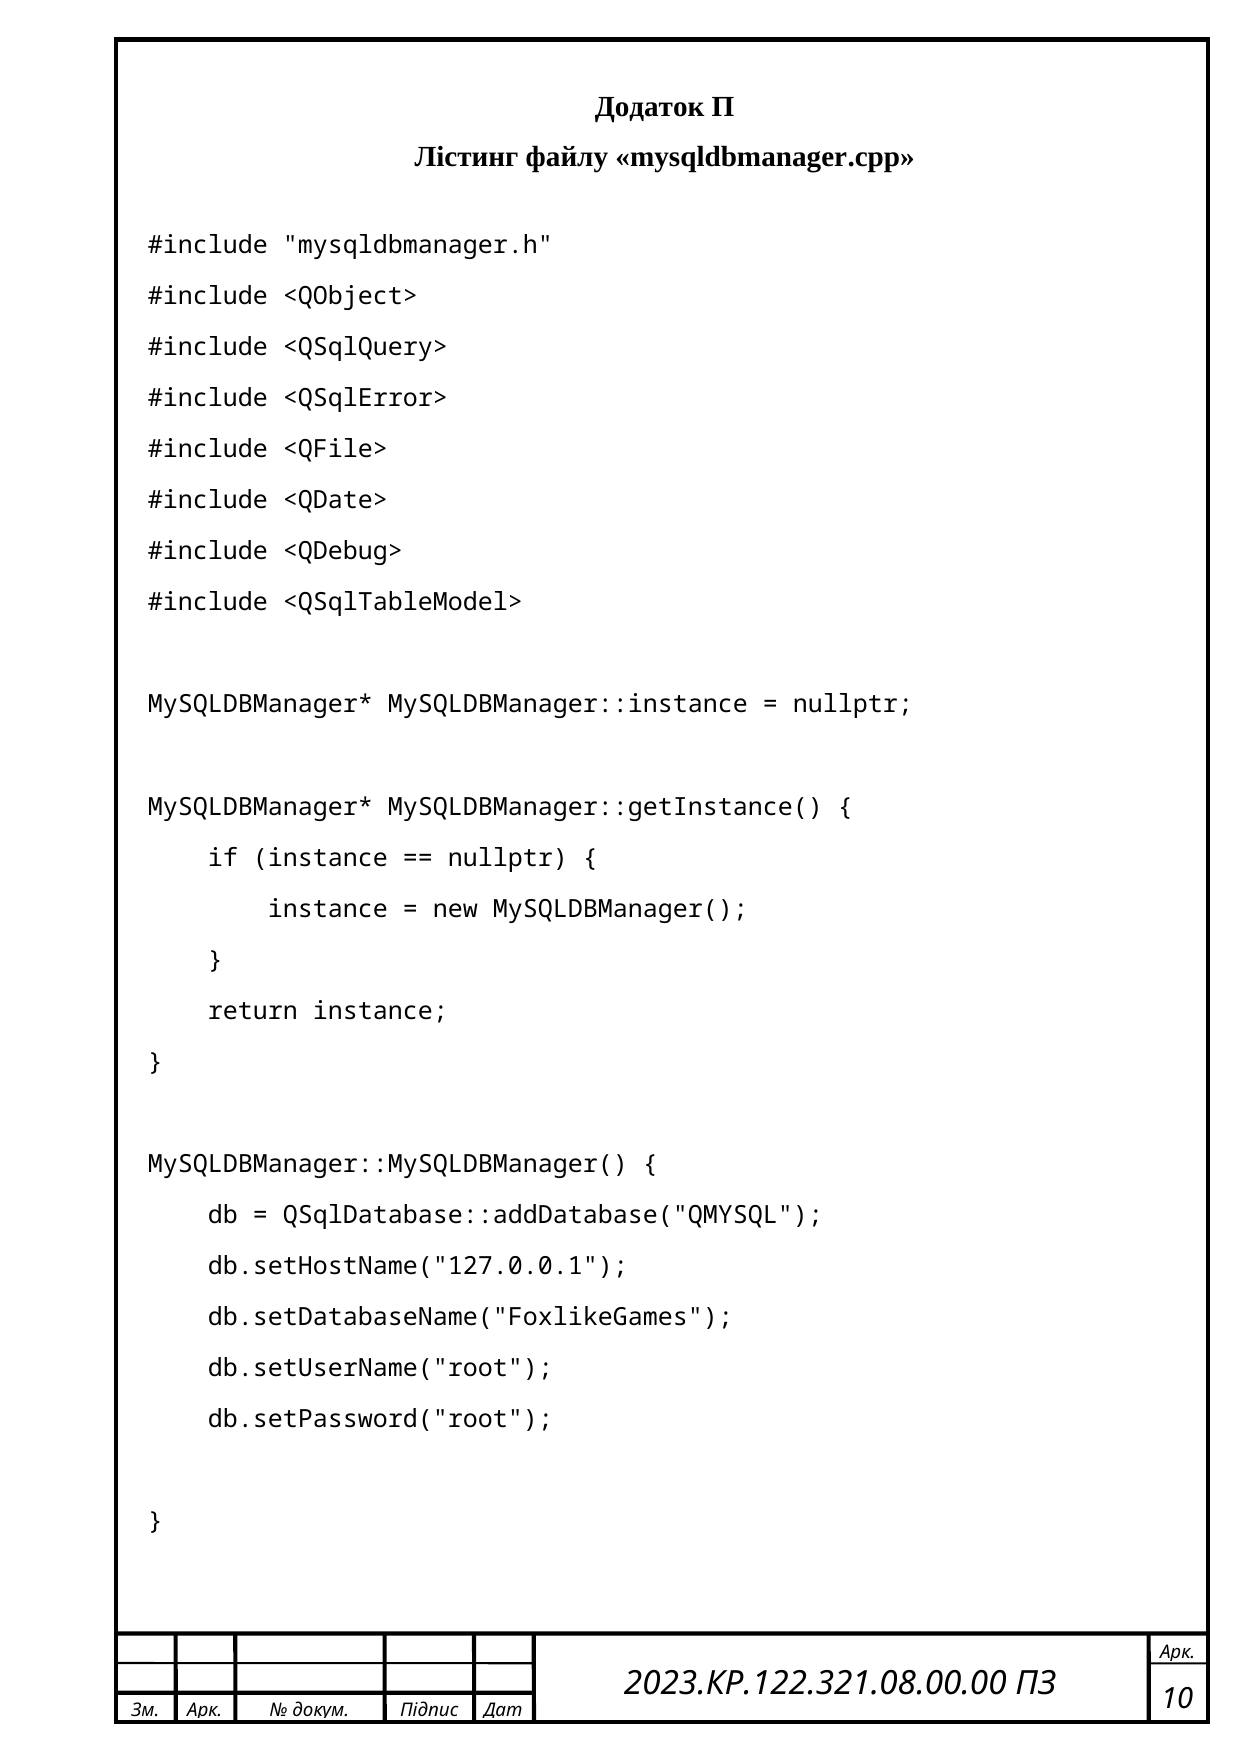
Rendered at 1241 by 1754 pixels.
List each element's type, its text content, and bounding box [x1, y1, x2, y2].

text #include <QSqlTableModel> [148, 584, 1181, 618]
text db.setUserName("root"); [148, 1350, 1181, 1384]
text Додаток П Лістинг файлу «mysqldbmanager.cpp» [148, 89, 1181, 172]
text db.setPassword("root"); [148, 1401, 1181, 1435]
text #include "mysqldbmanager.h" [148, 227, 1181, 261]
text } [148, 941, 1181, 975]
text db = QSqlDatabase::addDatabase("QMYSQL"); [148, 1197, 1181, 1231]
text if (instance == nullptr) { [148, 839, 1181, 873]
text #include <QFile> [148, 431, 1181, 465]
text #include <QObject> [148, 278, 1181, 312]
text #include <QSqlQuery> [148, 329, 1181, 363]
text MySQLDBManager* MySQLDBManager::getInstance() { [148, 788, 1181, 822]
text db.setHostName("127.0.0.1"); [148, 1248, 1181, 1282]
text #include <QDebug> [148, 533, 1181, 567]
text #include <QDate> [148, 482, 1181, 516]
text } [148, 1503, 1181, 1537]
text return instance; [148, 992, 1181, 1026]
text MySQLDBManager* MySQLDBManager::instance = nullptr; [148, 686, 1181, 720]
text #include <QSqlError> [148, 380, 1181, 414]
text db.setDatabaseName("FoxlikeGames"); [148, 1299, 1181, 1333]
text } [148, 1043, 1181, 1077]
text MySQLDBManager::MySQLDBManager() { [148, 1146, 1181, 1179]
text instance = new MySQLDBManager(); [148, 890, 1181, 924]
